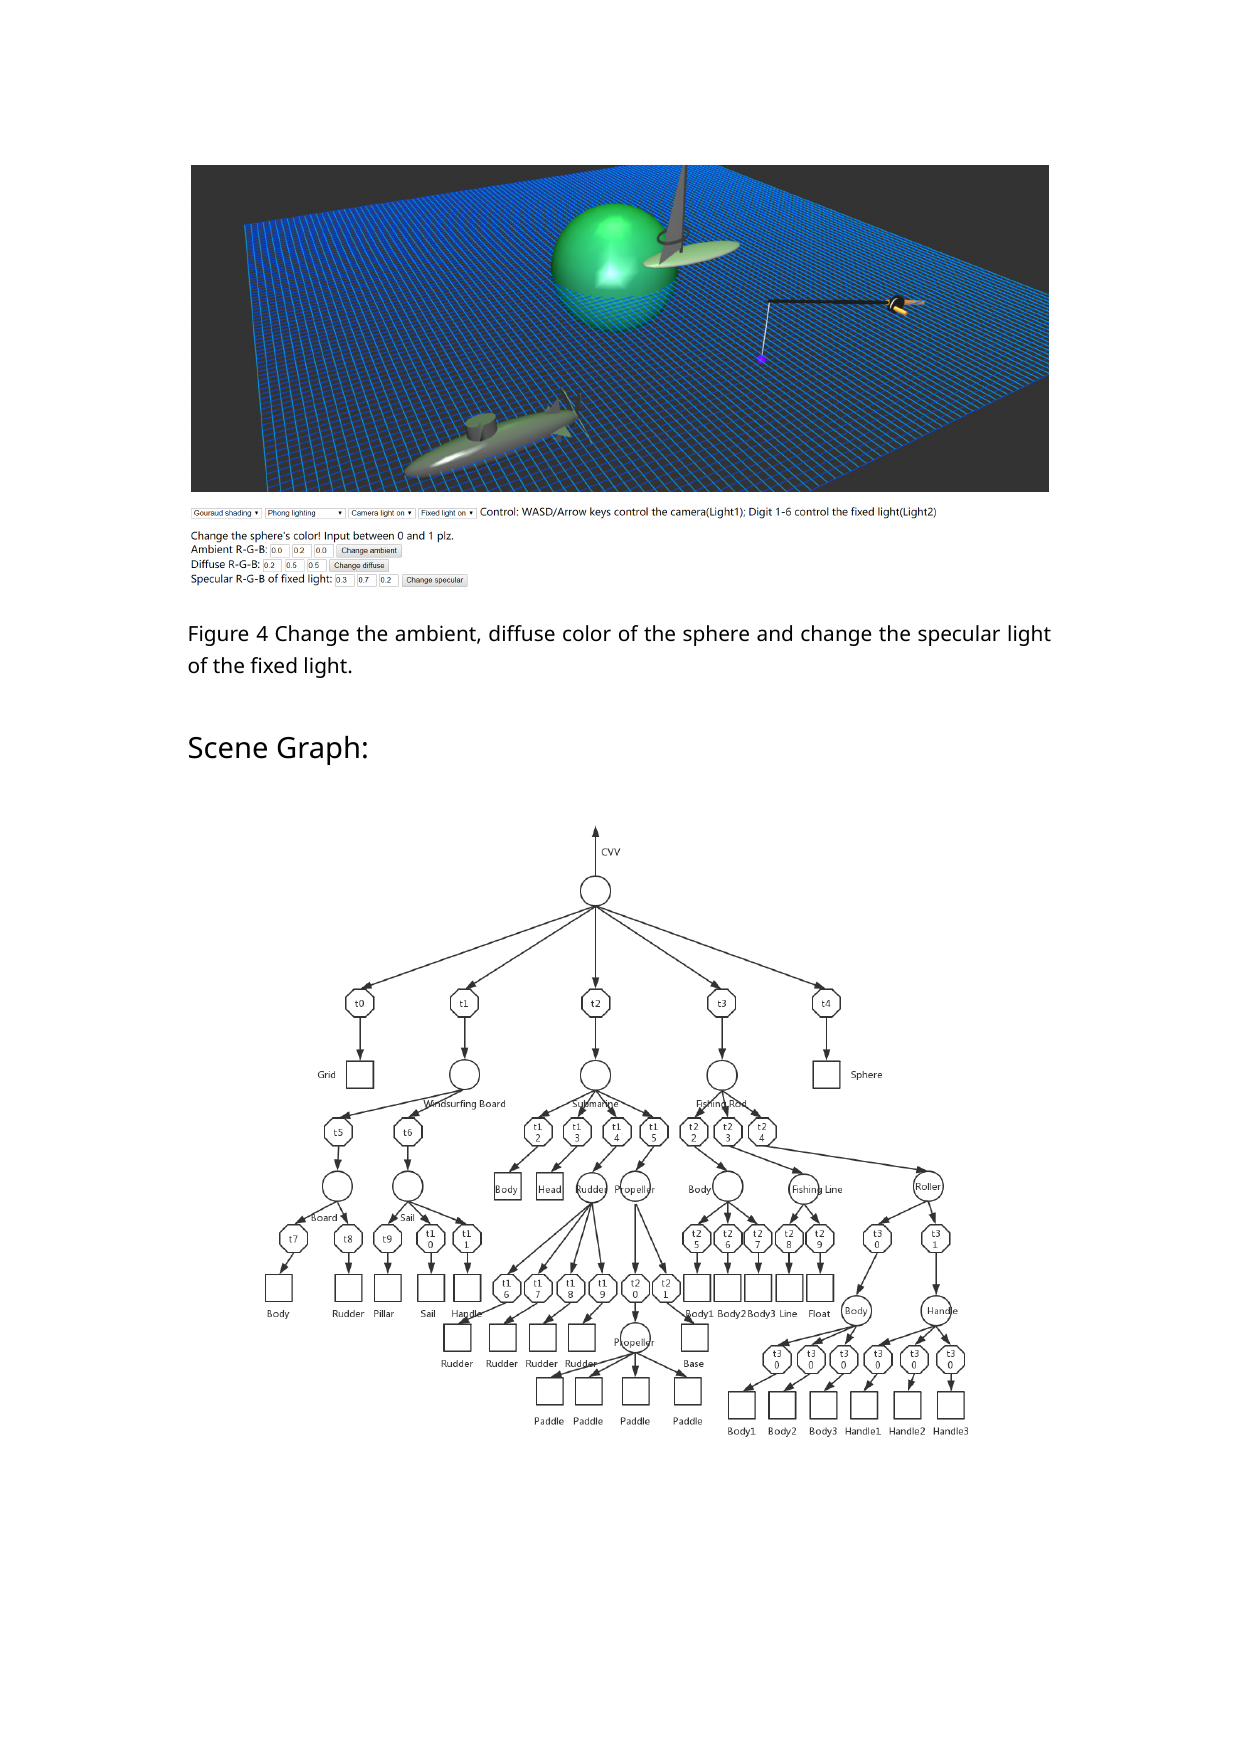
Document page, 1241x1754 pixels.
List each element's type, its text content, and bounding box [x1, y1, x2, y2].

text Scene Graph: [187, 714, 1053, 779]
picture [187, 162, 1053, 600]
picture [187, 779, 1051, 1489]
